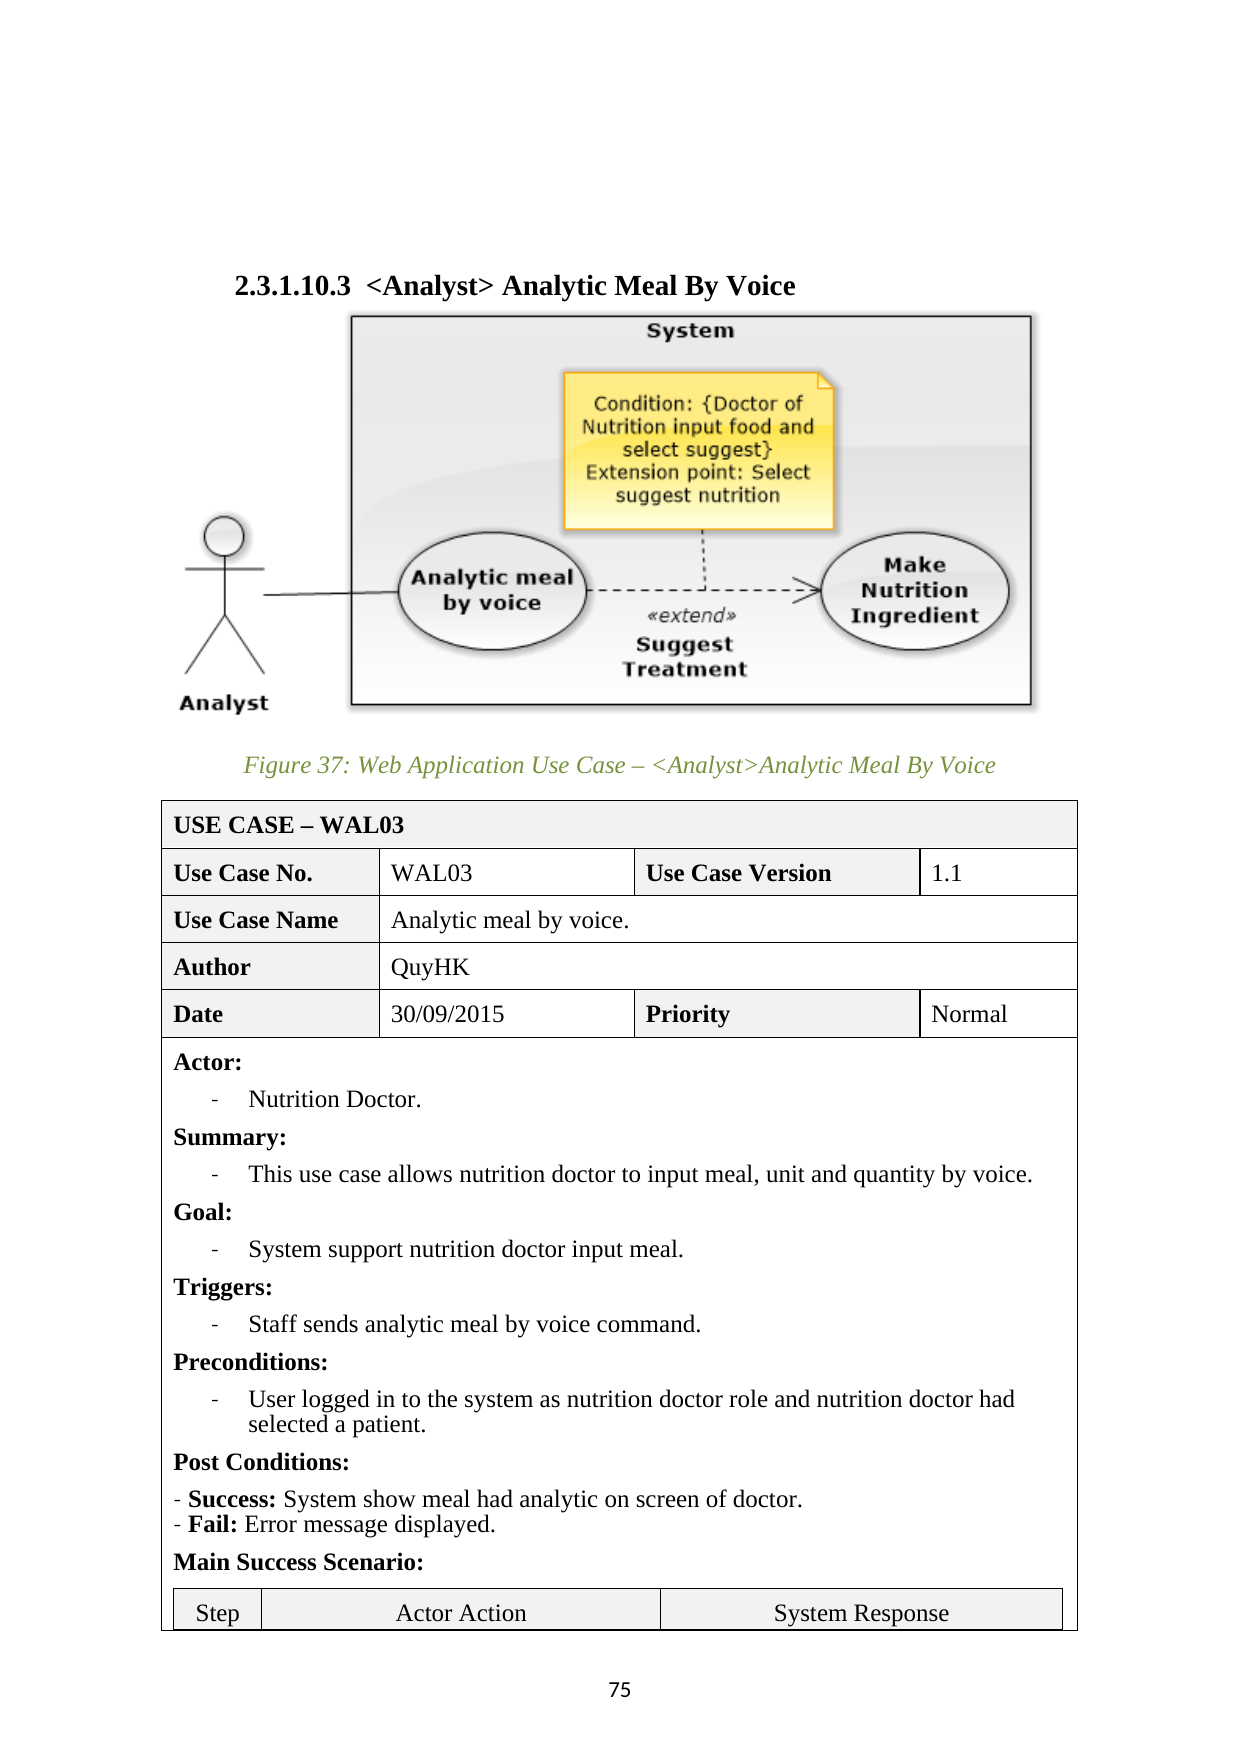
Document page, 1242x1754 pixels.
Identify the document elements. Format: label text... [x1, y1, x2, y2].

table_cell Use Case No. [162, 849, 379, 895]
table_header USE CASE – WAL03 [162, 801, 1077, 847]
table_cell Use Case Name [162, 896, 379, 942]
table_cell Use Case Version [635, 849, 919, 895]
table_cell 1.1 [921, 849, 1077, 895]
subtitle <Analyst> Analytic Meal By Voice [234, 268, 1146, 302]
table_cell WAL03 [380, 849, 634, 895]
table_cell Normal [921, 990, 1077, 1037]
table_cell Analytic meal by voice. [380, 896, 1077, 942]
table_cell QuyHK [380, 943, 1077, 989]
table_cell 30/09/2015 [380, 990, 634, 1037]
table_cell Date [162, 990, 379, 1037]
text Figure 37: Web Application Use Case – <Analyst>Analytic Meal By Voice [94, 751, 1146, 779]
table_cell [162, 1038, 1077, 1630]
table_cell Priority [635, 990, 919, 1037]
table_cell Author [162, 943, 379, 989]
picture [168, 308, 1071, 751]
